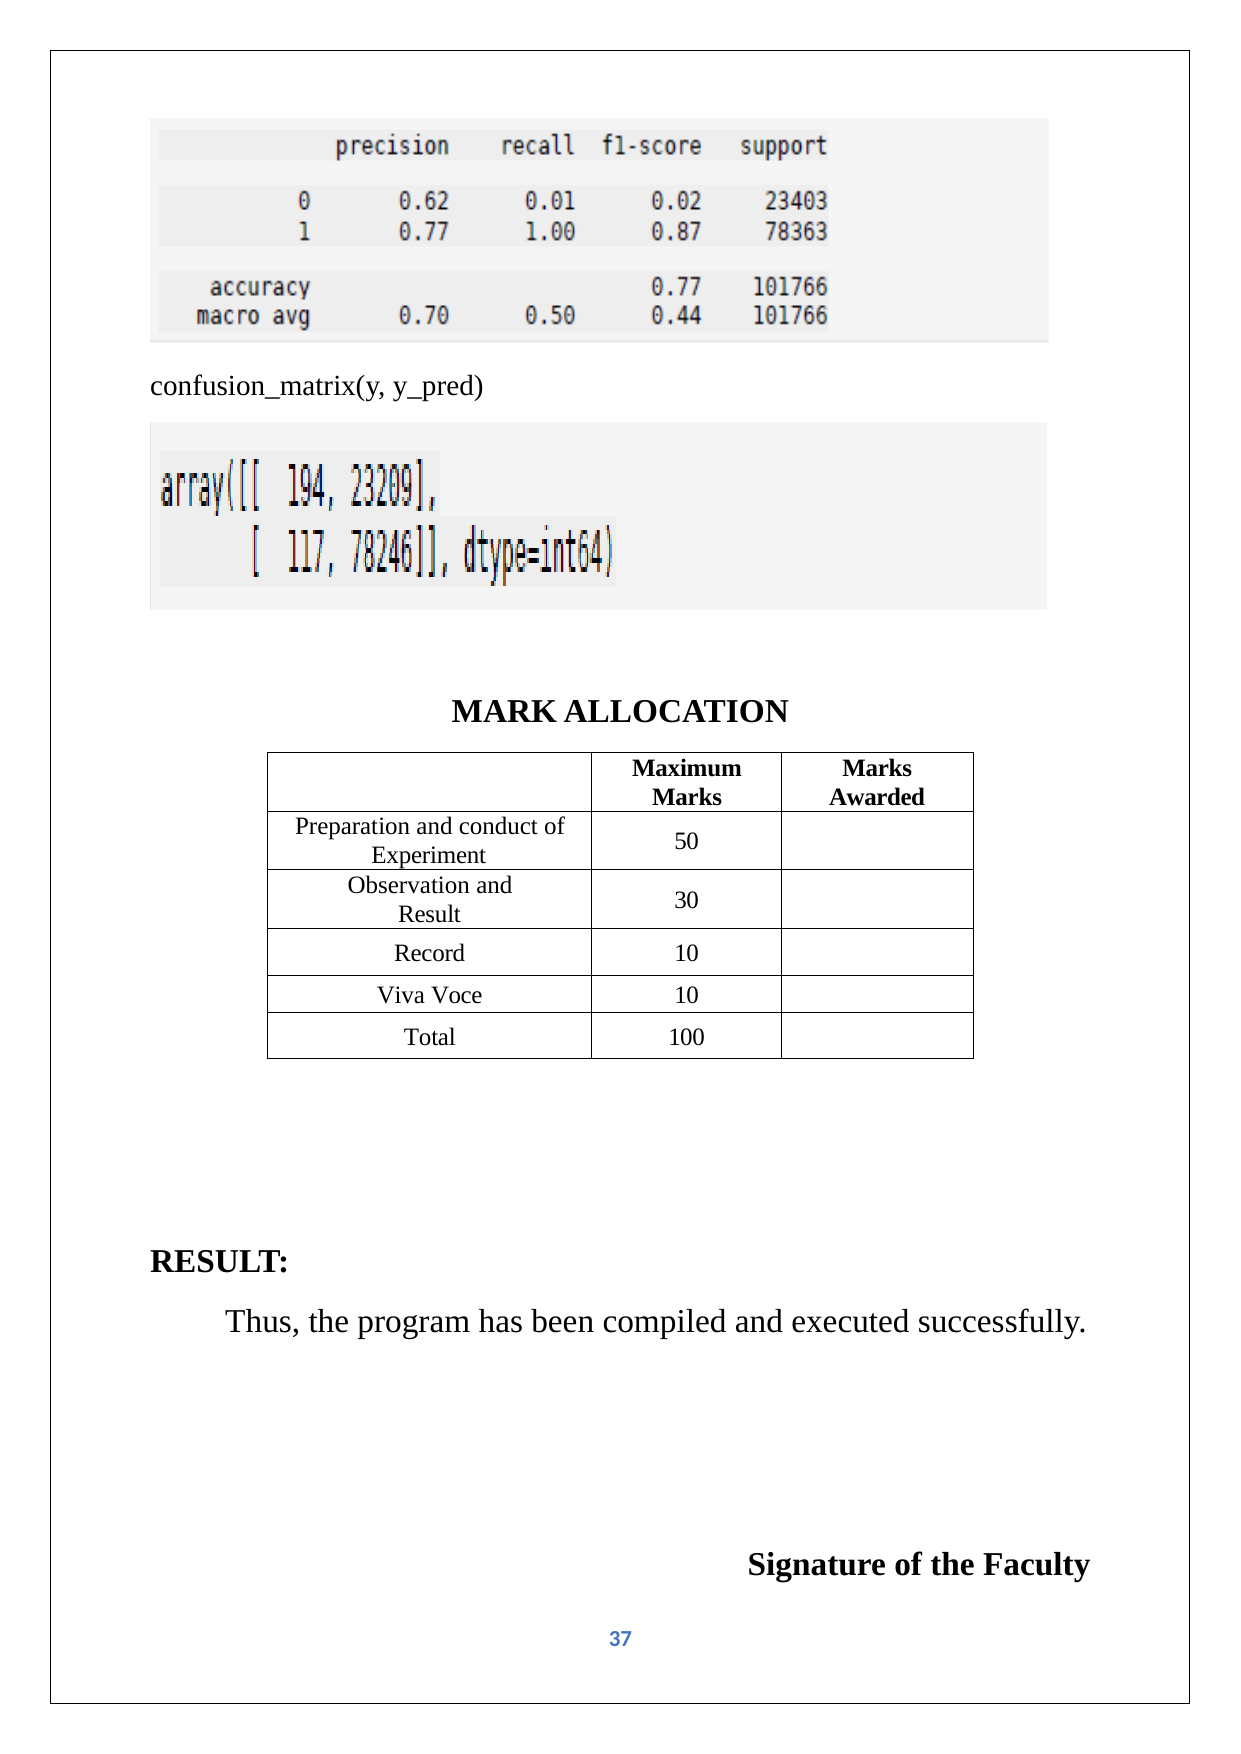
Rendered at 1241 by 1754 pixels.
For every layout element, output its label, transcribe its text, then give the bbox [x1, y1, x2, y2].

table_cell [782, 870, 973, 928]
picture [150, 118, 1049, 347]
table_cell Observation and Result [268, 870, 591, 928]
table_cell 30 [592, 870, 781, 928]
table_cell Record [268, 929, 591, 975]
table_cell Viva Voce [268, 976, 591, 1012]
table_cell Total [268, 1013, 591, 1058]
text Thus, the program has been compiled and executed successfully. [150, 1302, 1090, 1340]
table_cell [782, 1013, 973, 1058]
picture [150, 422, 1048, 610]
text MARK ALLOCATION [150, 692, 1090, 730]
table_cell 100 [592, 1013, 781, 1058]
table_header Maximum Marks [592, 753, 781, 811]
table_cell Preparation and conduct of Experiment [268, 812, 591, 869]
text confusion_matrix(y, y_pred) [150, 368, 1090, 401]
table_header Marks Awarded [782, 753, 973, 811]
table_cell 10 [592, 929, 781, 975]
table_cell [782, 812, 973, 869]
table_cell [782, 929, 973, 975]
table_header [268, 753, 591, 811]
text RESULT: [150, 1241, 1090, 1279]
text Signature of the Faculty [150, 1545, 1090, 1583]
table_cell 10 [592, 976, 781, 1012]
table_cell [782, 976, 973, 1012]
table_cell 50 [592, 812, 781, 869]
